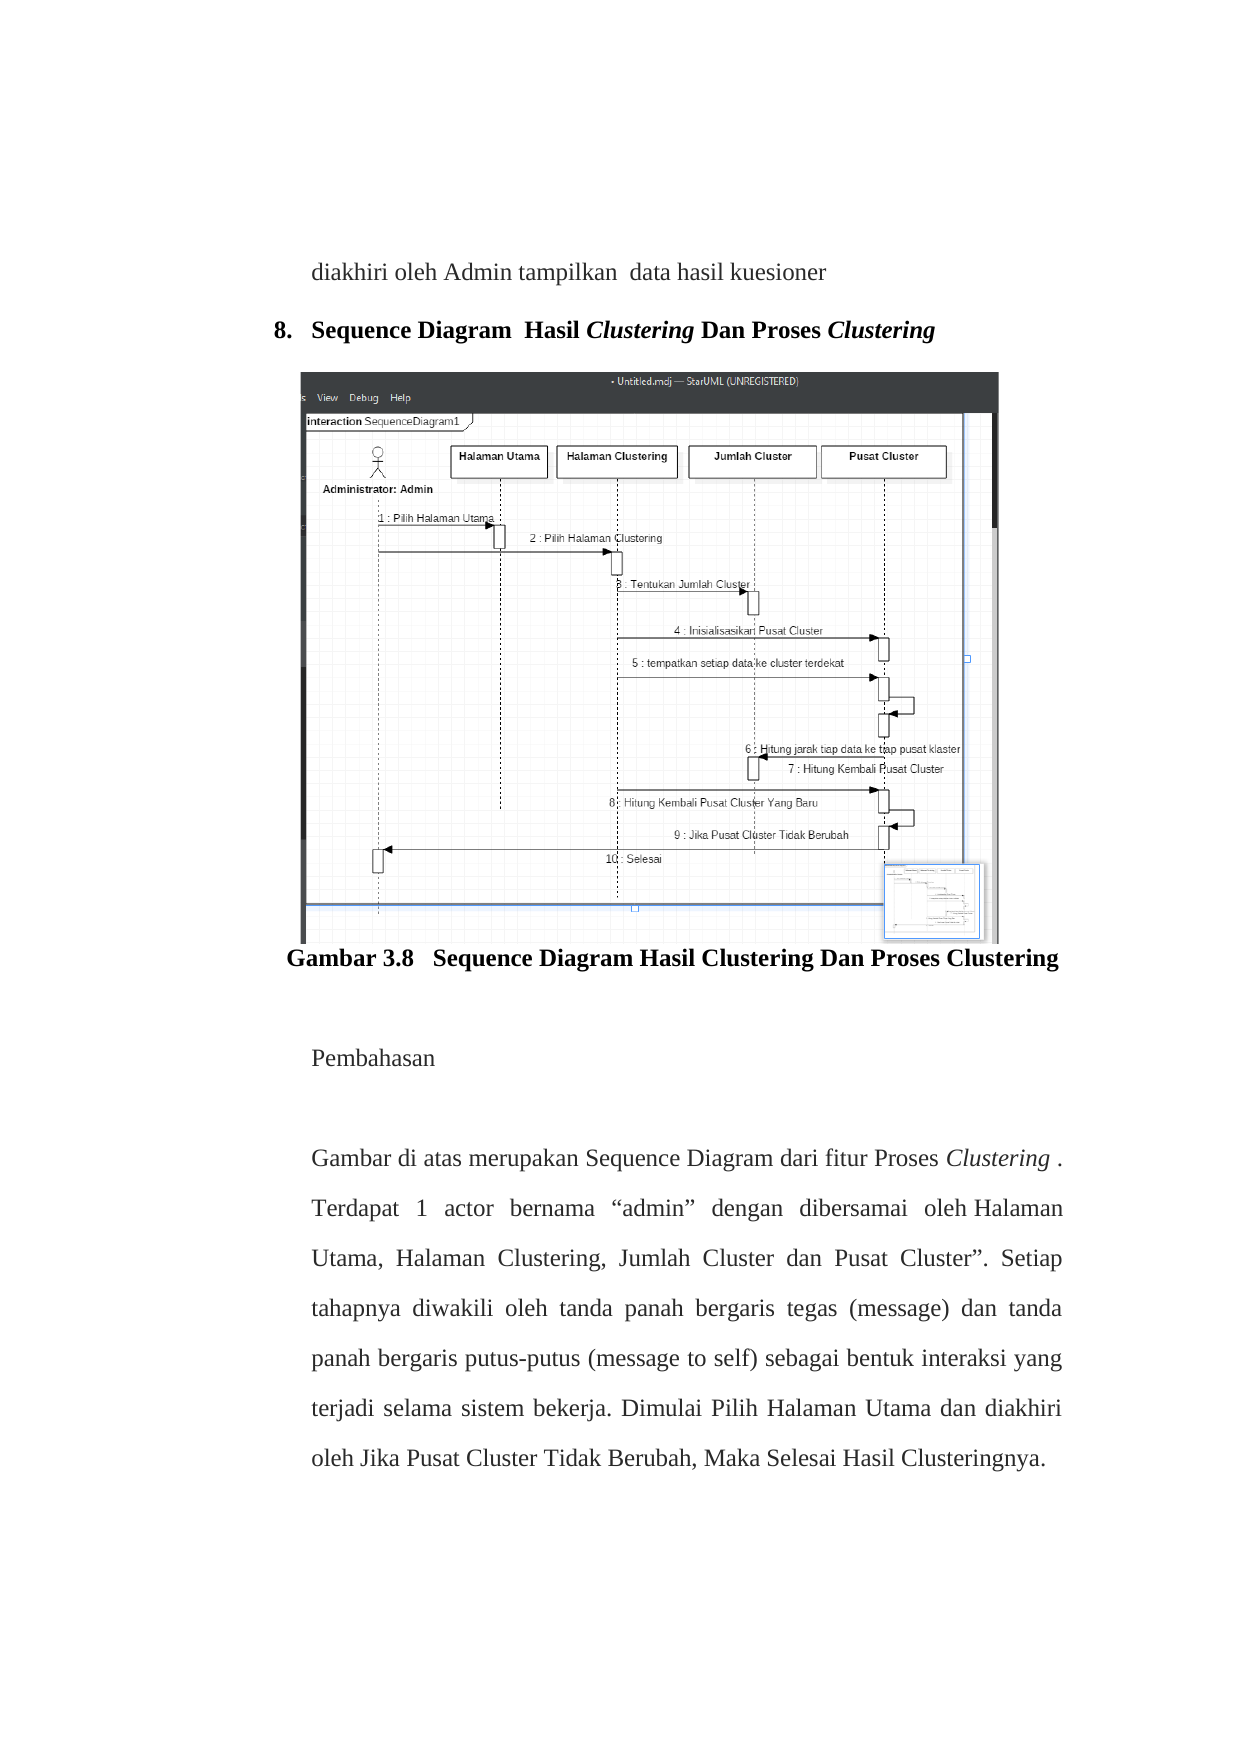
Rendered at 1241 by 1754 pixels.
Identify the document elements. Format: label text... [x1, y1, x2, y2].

text Gambar di atas merupakan Sequence Diagram dari fitur Proses Clustering . Terdapat 1 actor bernama “admin” dengan dibersamai oleh Halaman Utama, Halaman Clustering, Jumlah Cluster dan Pusat Cluster”. Setiap tahapnya diwakili oleh tanda panah bergaris tegas (message) dan tanda panah bergaris putus-putus (message to self) sebagai bentuk interaksi yang terjadi selama sistem bekerja. Dimulai Pilih Halaman Utama dan diakhiri oleh Jika Pusat Cluster Tidak Berubah, Maka Selesai Hasil Clusteringnya. [311, 1122, 1063, 1472]
picture [300, 372, 999, 944]
list Sequence Diagram Hasil Clustering Dan Proses Clustering [274, 315, 1063, 344]
text Pembahasan [311, 1022, 1063, 1072]
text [311, 236, 1063, 286]
text Gambar 3.8 Sequence Diagram Hasil Clustering Dan Proses Clustering [236, 943, 1063, 972]
